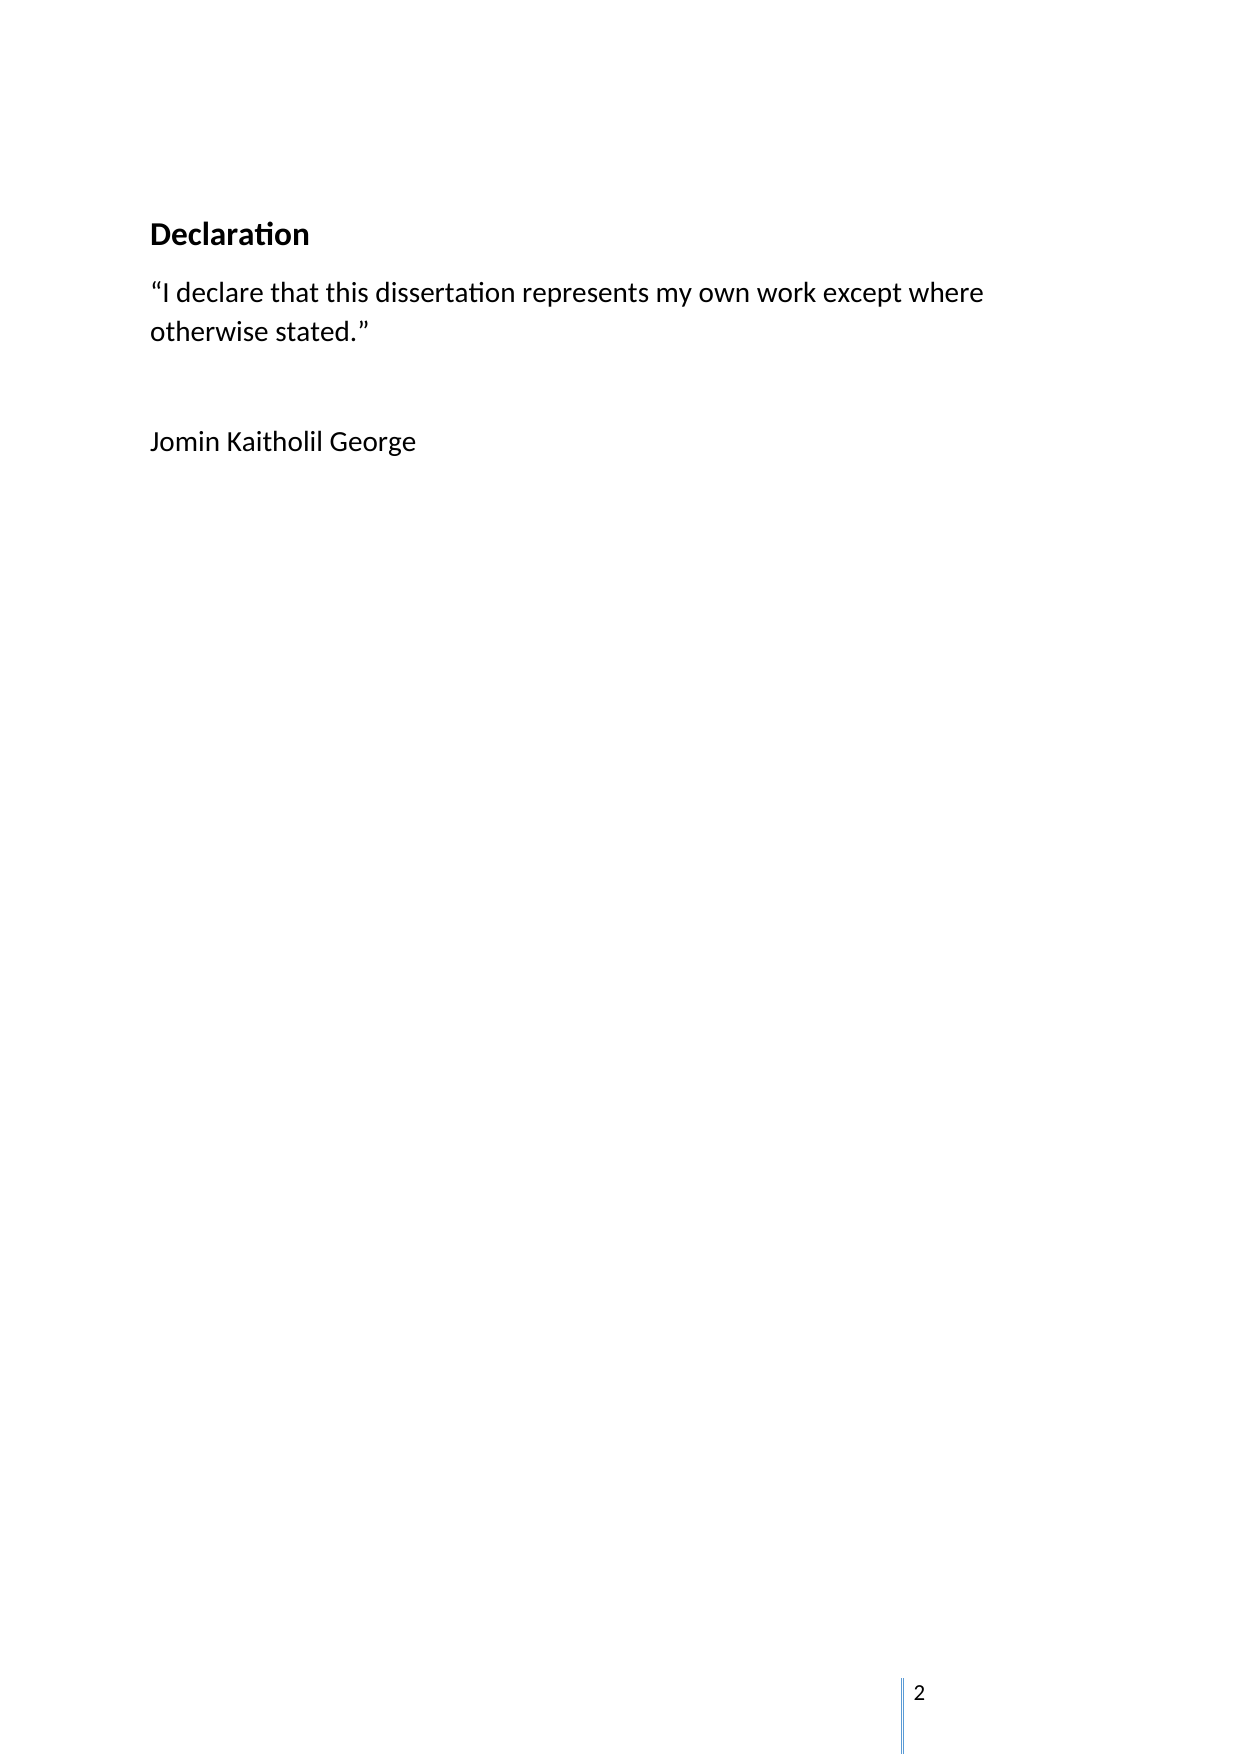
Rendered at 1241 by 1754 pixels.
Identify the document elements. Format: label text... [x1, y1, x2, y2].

subtitle Declaration [150, 213, 1090, 254]
text “I declare that this dissertation represents my own work except where otherwise stated.” [150, 274, 1090, 348]
text Jomin Kaitholil George [150, 423, 1090, 459]
